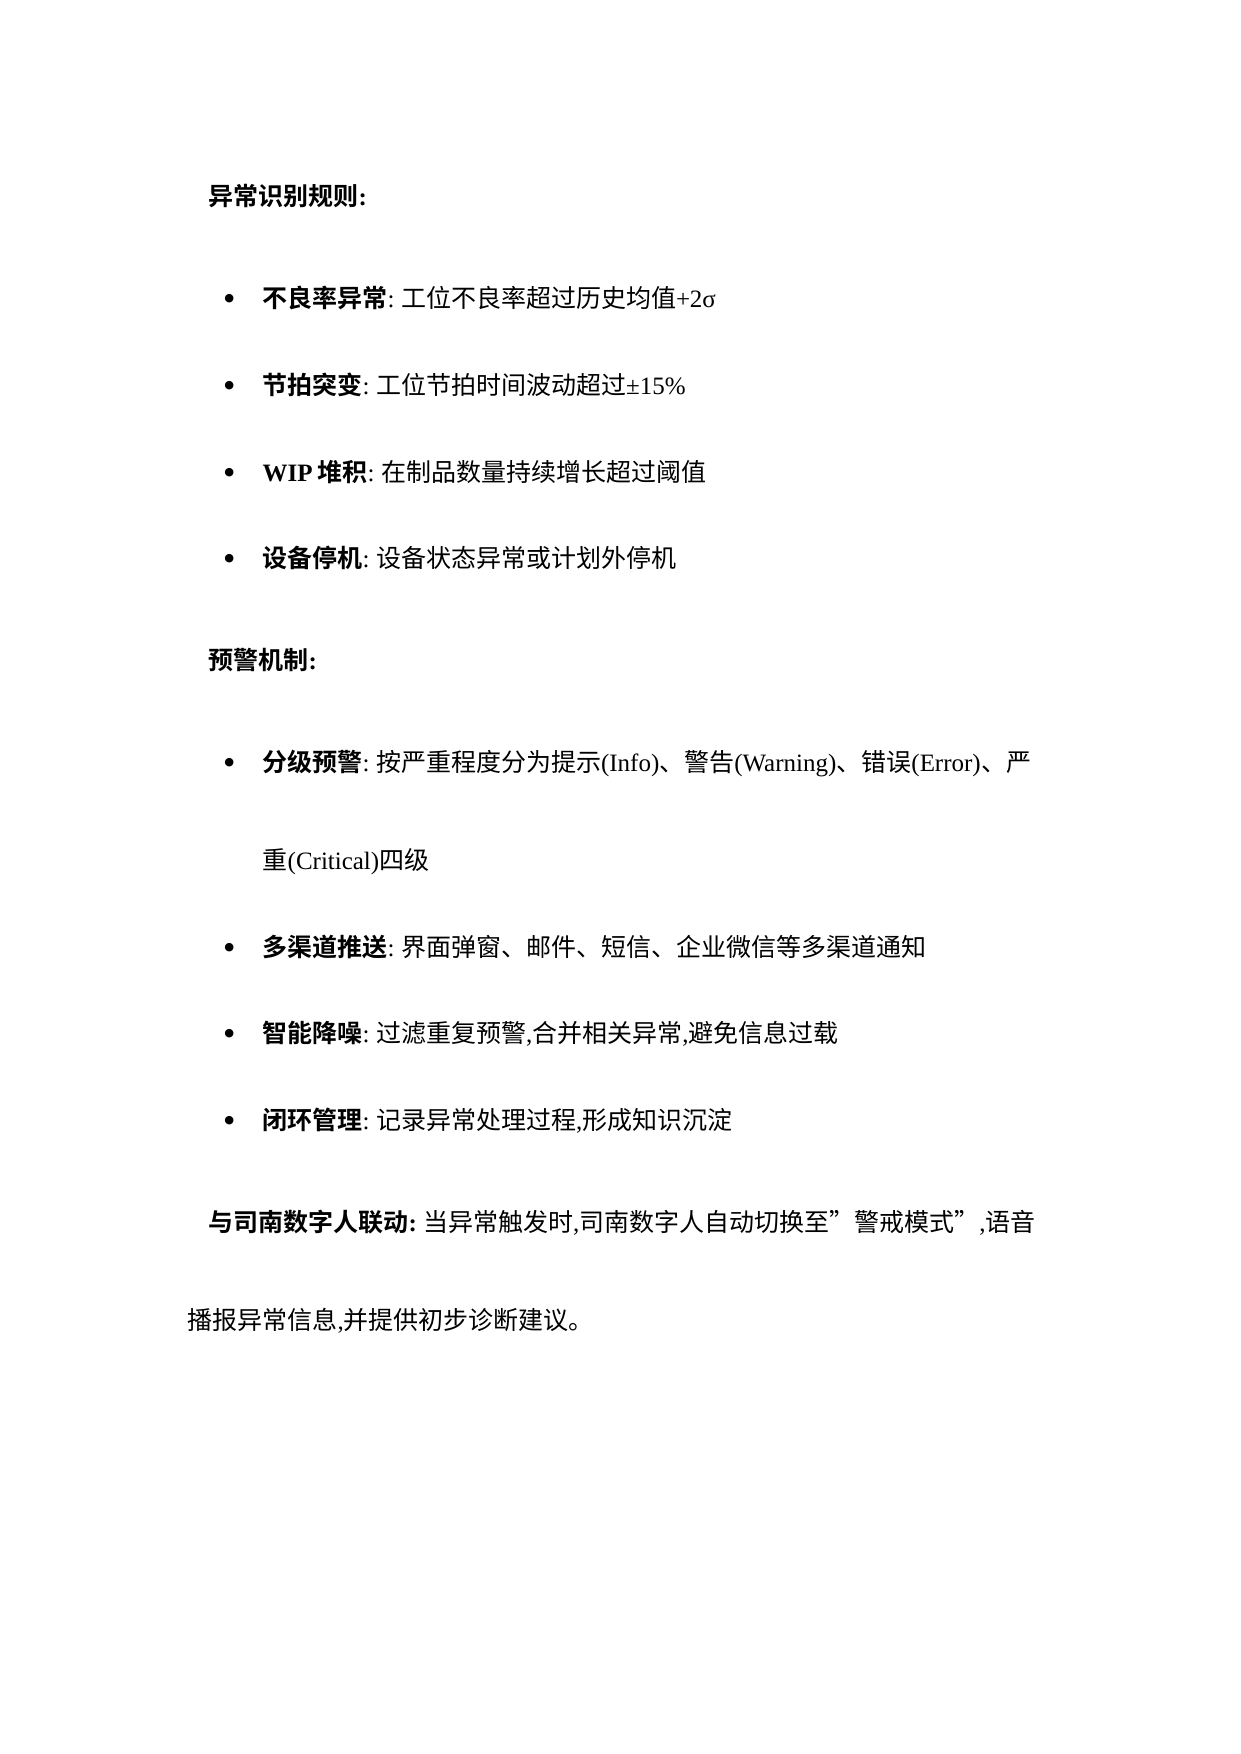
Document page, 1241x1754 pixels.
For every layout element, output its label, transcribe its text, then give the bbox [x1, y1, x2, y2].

list WIP堆积: 在制品数量持续增长超过阈值 [225, 438, 1053, 503]
list 智能降噪: 过滤重复预警,合并相关异常,避免信息过载 [225, 999, 1053, 1064]
text 异常识别规则: [187, 162, 1053, 227]
list 分级预警: 按严重程度分为提示(Info)、警告(Warning)、错误(Error)、严重(Critical)四级 [225, 728, 1053, 891]
list 闭环管理: 记录异常处理过程,形成知识沉淀 [225, 1086, 1053, 1151]
list 节拍突变: 工位节拍时间波动超过±15% [225, 351, 1053, 416]
list 设备停机: 设备状态异常或计划外停机 [225, 524, 1053, 589]
text 与司南数字人联动: 当异常触发时,司南数字人自动切换至”警戒模式”,语音播报异常信息,并提供初步诊断建议。 [187, 1188, 1053, 1351]
text 预警机制: [187, 626, 1053, 691]
list 多渠道推送: 界面弹窗、邮件、短信、企业微信等多渠道通知 [225, 913, 1053, 978]
list 不良率异常: 工位不良率超过历史均值+2σ [225, 264, 1053, 329]
